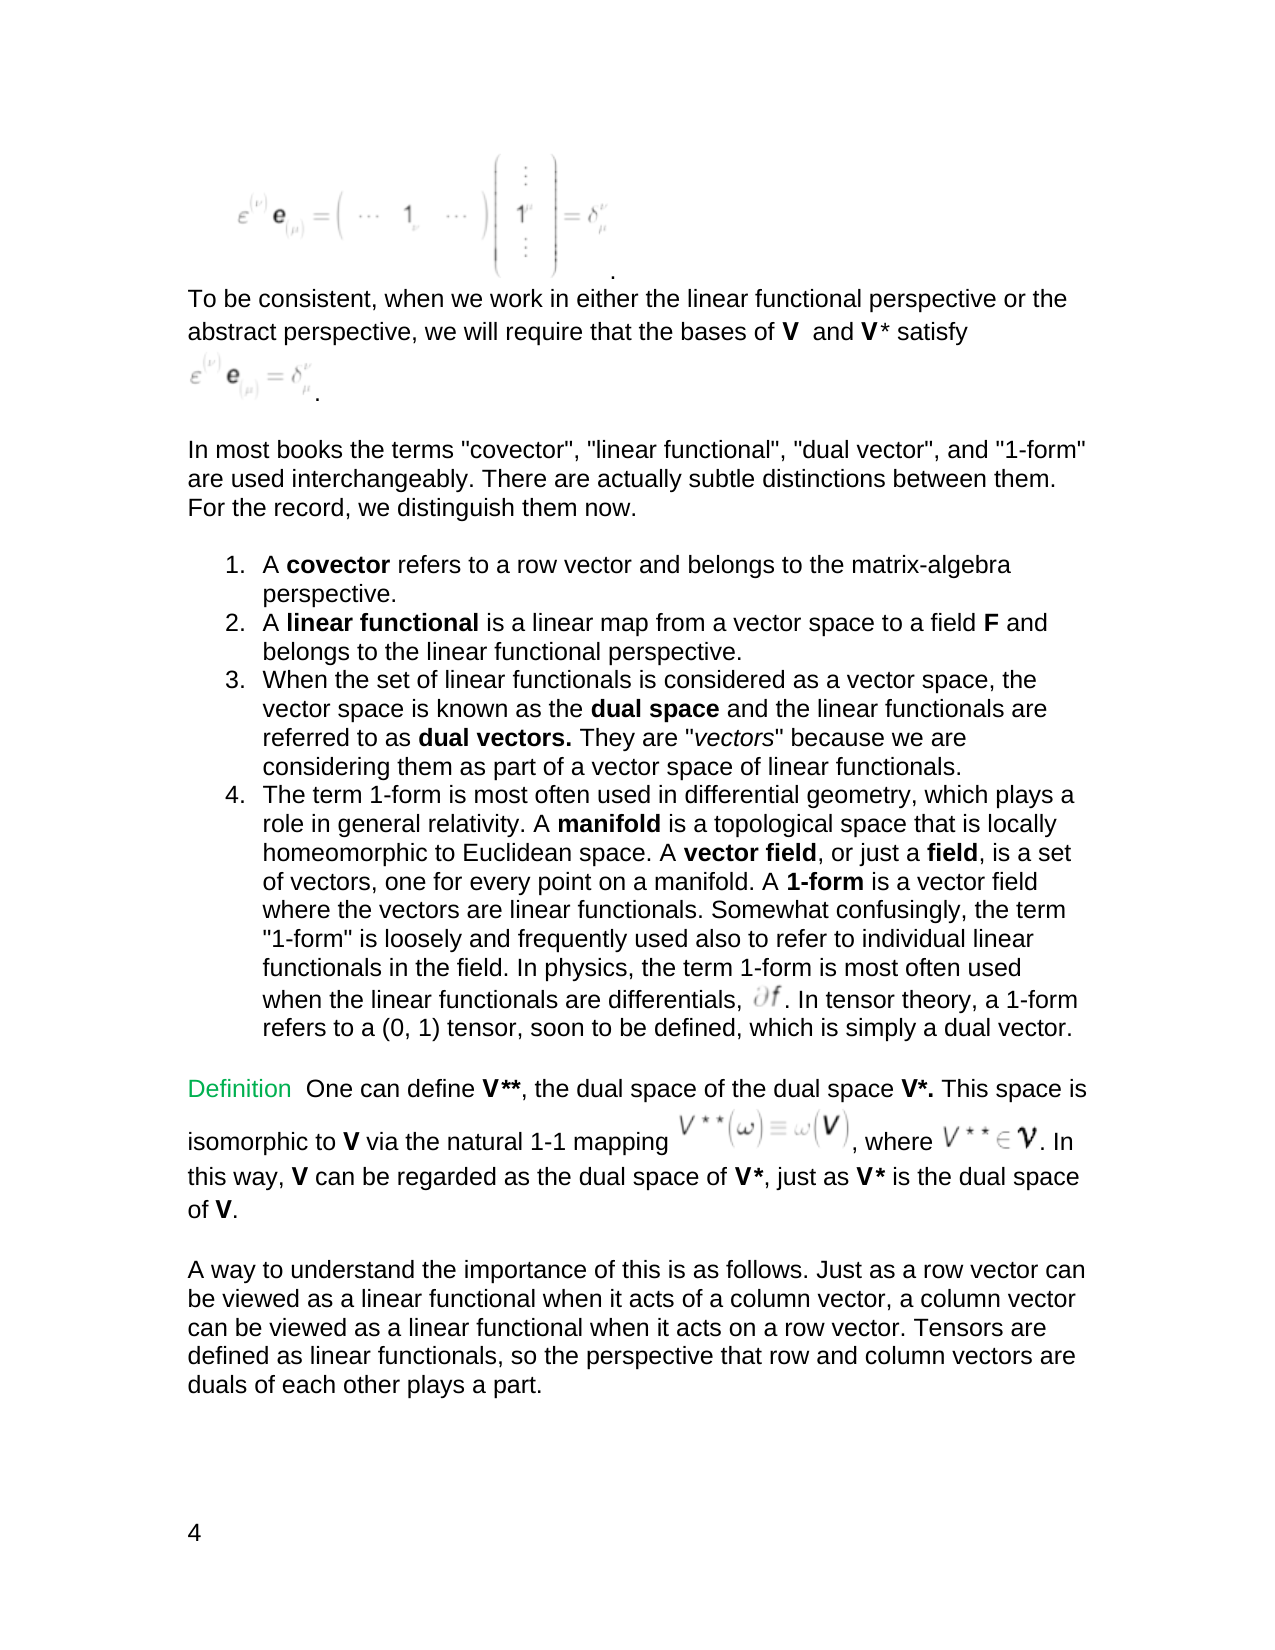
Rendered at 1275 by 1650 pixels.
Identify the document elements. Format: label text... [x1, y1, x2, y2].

text A way to understand the importance of this is as follows. Just as a row vector can be viewed as a linear functional when it acts of a column vector, a column vector can be viewed as a linear functional when it acts on a row vector. Tensors are defined as linear functionals, so the perspective that row and column vectors are duals of each other plays a part. [187, 1255, 1087, 1399]
text Definition One can define V **, the dual space of the dual space V*. This space is isomorphic to V via the natural 1-1 mapping , where . In this way, V can be regarded as the dual space of V *, just as V * is the dual space of V. [187, 1071, 1087, 1226]
list When the set of linear functionals is considered as a vector space, the vector space is known as the dual space and the linear functionals are referred to as dual vectors. They are "vectors" because we are considering them as part of a vector space of linear functionals. [225, 666, 1087, 781]
text In most books the terms "covector", "linear functional", "dual vector", and "1-form" are used interchangeably. There are actually subtle distinctions between them. For the record, we distinguish them now. [187, 436, 1087, 522]
text To be consistent, when we work in either the linear functional perspective or the abstract perspective, we will require that the bases of V and V * satisfy . [187, 284, 1087, 407]
list A linear functional is a linear map from a vector space to a field F and belongs to the linear functional perspective. [225, 608, 1087, 666]
text . [187, 150, 1087, 284]
list The term 1-form is most often used in differential geometry, which plays a role in general relativity. A manifold is a topological space that is locally homeomorphic to Euclidean space. A vector field, or just a field, is a set of vectors, one for every point on a manifold. A 1-form is a vector field where the vectors are linear functionals. Somewhat confusingly, the term "1-form" is loosely and frequently used also to refer to individual linear functionals in the field. In physics, the term 1-form is most often used when the linear functionals are differentials, . In tensor theory, a 1-form refers to a (0, 1) tensor, soon to be defined, which is simply a dual vector. [225, 781, 1087, 1042]
list A covector refers to a row vector and belongs to the matrix-algebra perspective. [225, 551, 1087, 608]
